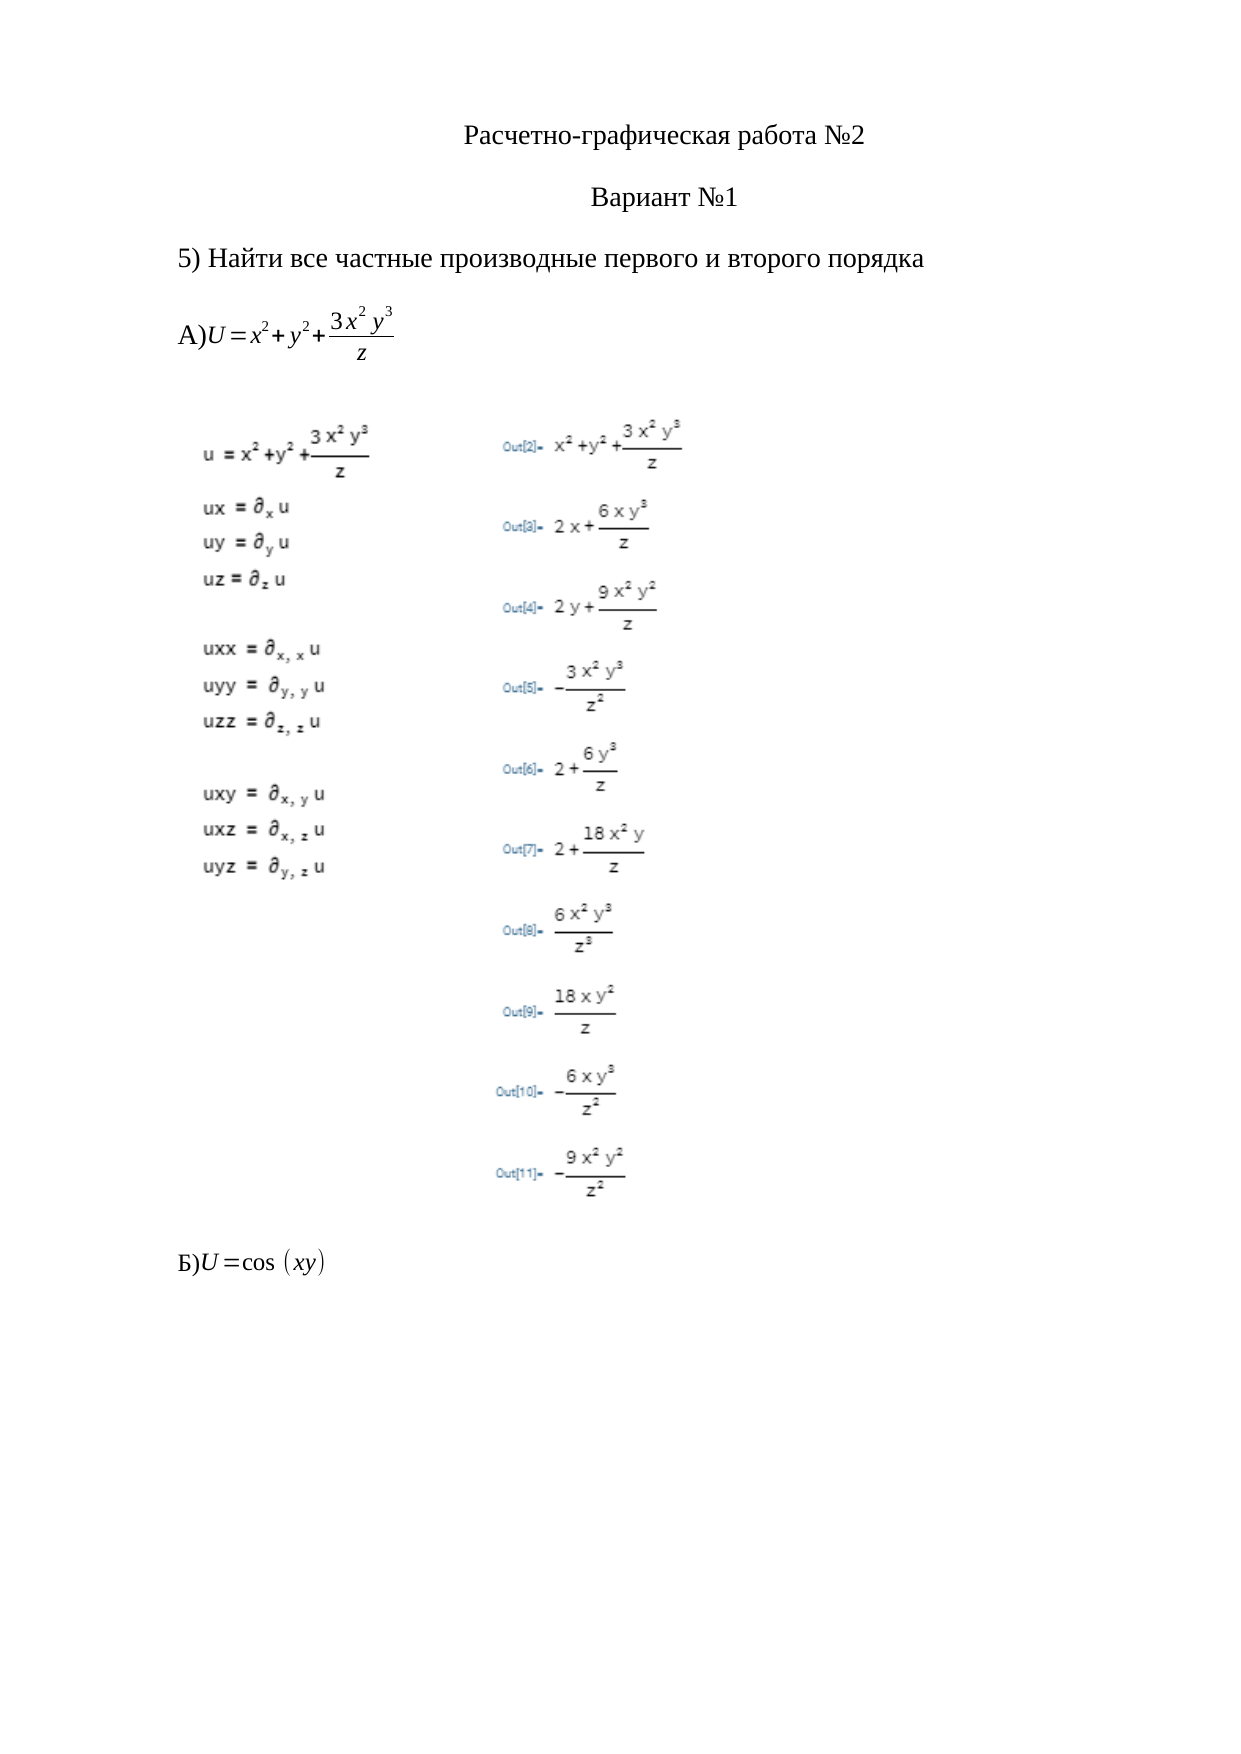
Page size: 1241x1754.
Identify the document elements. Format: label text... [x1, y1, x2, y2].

text 5) Найти все частные производные первого и второго порядка [177, 241, 1152, 274]
text Вариант №1 [177, 180, 1152, 212]
picture [478, 417, 698, 1206]
text Б) [177, 1247, 1152, 1277]
picture [190, 417, 412, 900]
text А) [177, 303, 1152, 365]
text Расчетно-графическая работа №2 [177, 118, 1152, 151]
